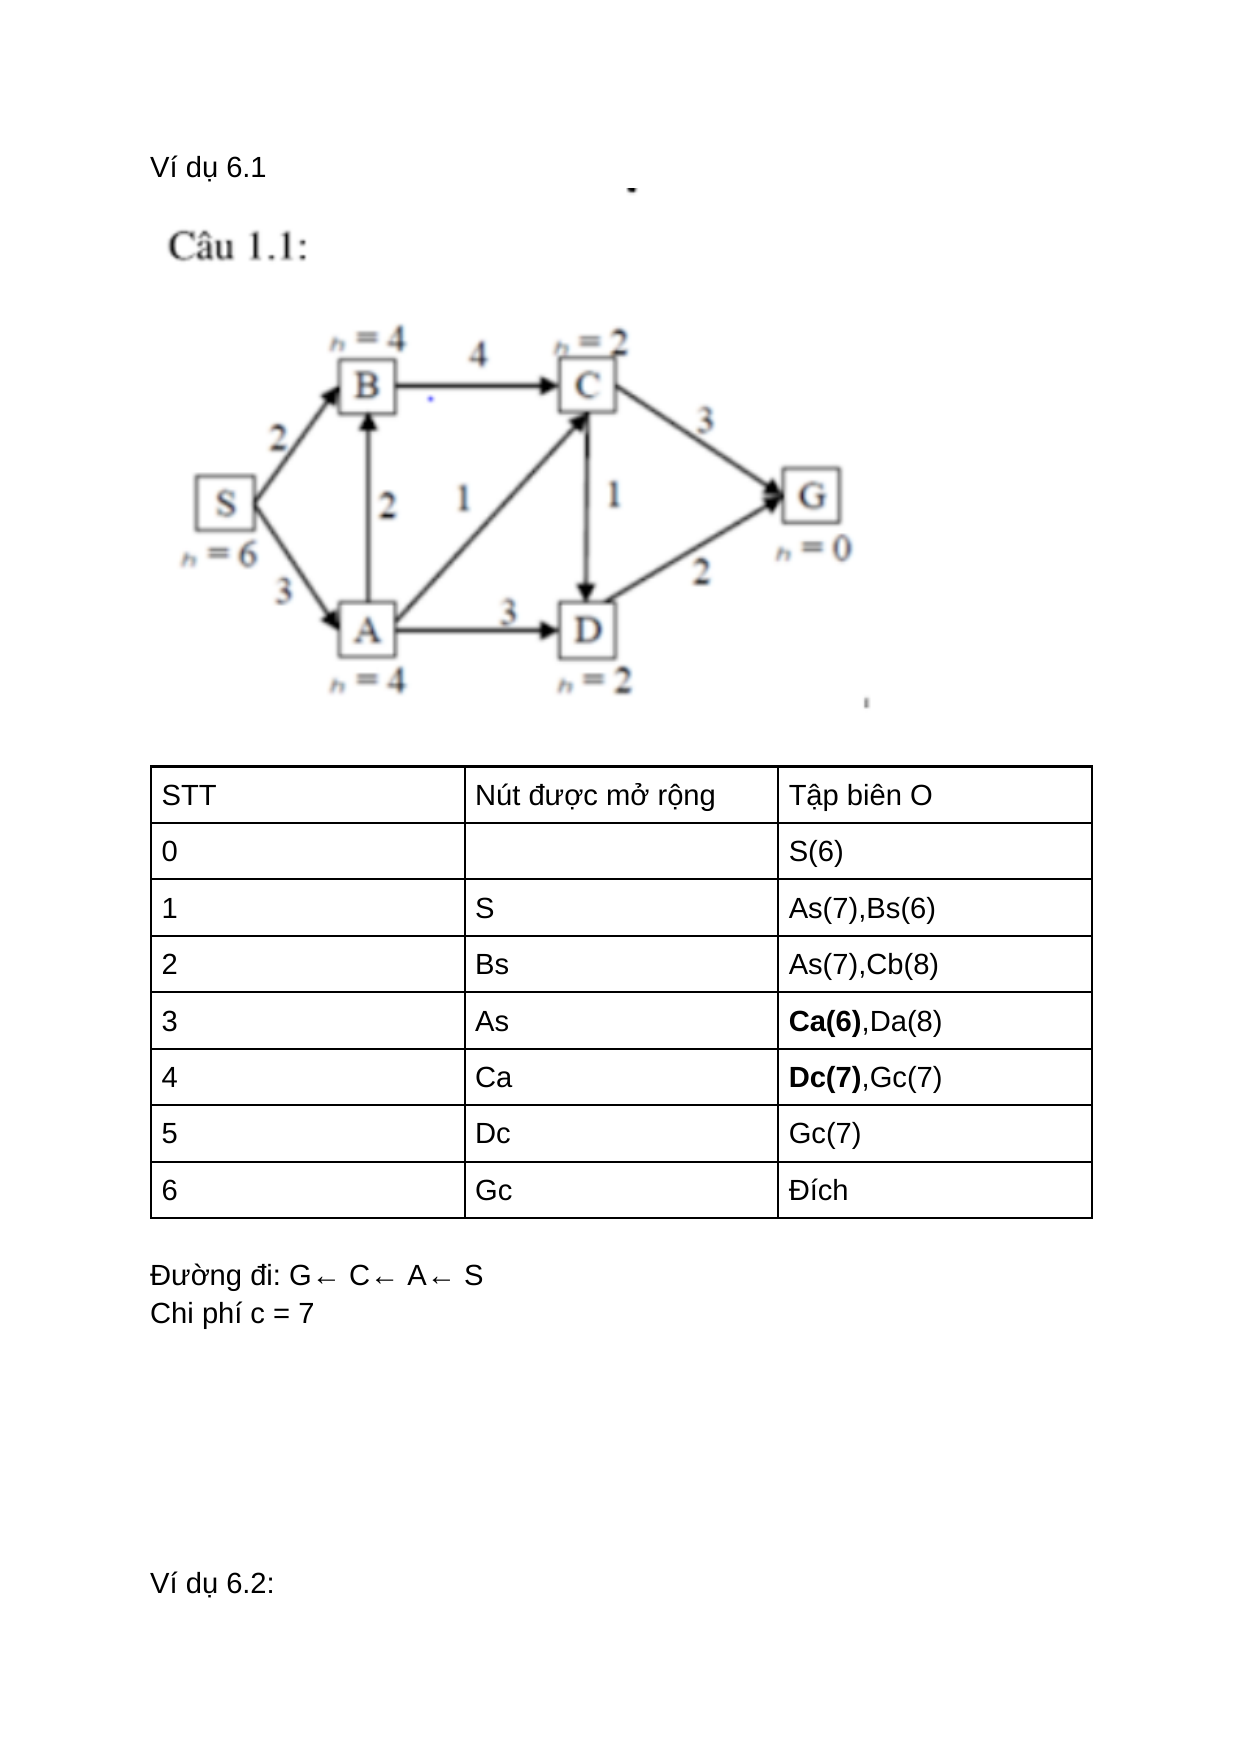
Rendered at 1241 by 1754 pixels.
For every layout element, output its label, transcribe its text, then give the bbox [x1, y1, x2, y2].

table_cell Dc(7),Gc(7) [779, 1050, 1091, 1104]
table_cell 0 [152, 824, 464, 878]
table_cell 3 [152, 993, 464, 1048]
table_cell Ca(6),Da(8) [779, 993, 1091, 1048]
table_cell S(6) [779, 824, 1091, 878]
table_cell Đích [779, 1163, 1091, 1217]
table_cell Dc [466, 1106, 777, 1161]
table_cell 6 [152, 1163, 464, 1217]
text Đường đi: G← C← A← S [150, 1258, 1090, 1291]
table_cell As(7),Cb(8) [779, 937, 1091, 991]
table_cell As(7),Bs(6) [779, 880, 1091, 935]
text Chi phí c = 7 [150, 1296, 1090, 1330]
table_cell 4 [152, 1050, 464, 1104]
text Ví dụ 6.2: [150, 1566, 1090, 1599]
table_header Tập biên O [779, 768, 1091, 822]
table_header Nút được mở rộng [466, 768, 777, 822]
table_cell S [466, 880, 777, 935]
table_cell 1 [152, 880, 464, 935]
table_cell [466, 824, 777, 878]
table_cell 2 [152, 937, 464, 991]
table_cell 5 [152, 1106, 464, 1161]
table_header STT [152, 768, 464, 822]
table_cell Gc(7) [779, 1106, 1091, 1161]
table_cell Gc [466, 1163, 777, 1217]
picture [150, 188, 977, 723]
text Ví dụ 6.1 [150, 150, 1090, 183]
table_cell Bs [466, 937, 777, 991]
table_cell Ca [466, 1050, 777, 1104]
table_cell As [466, 993, 777, 1048]
